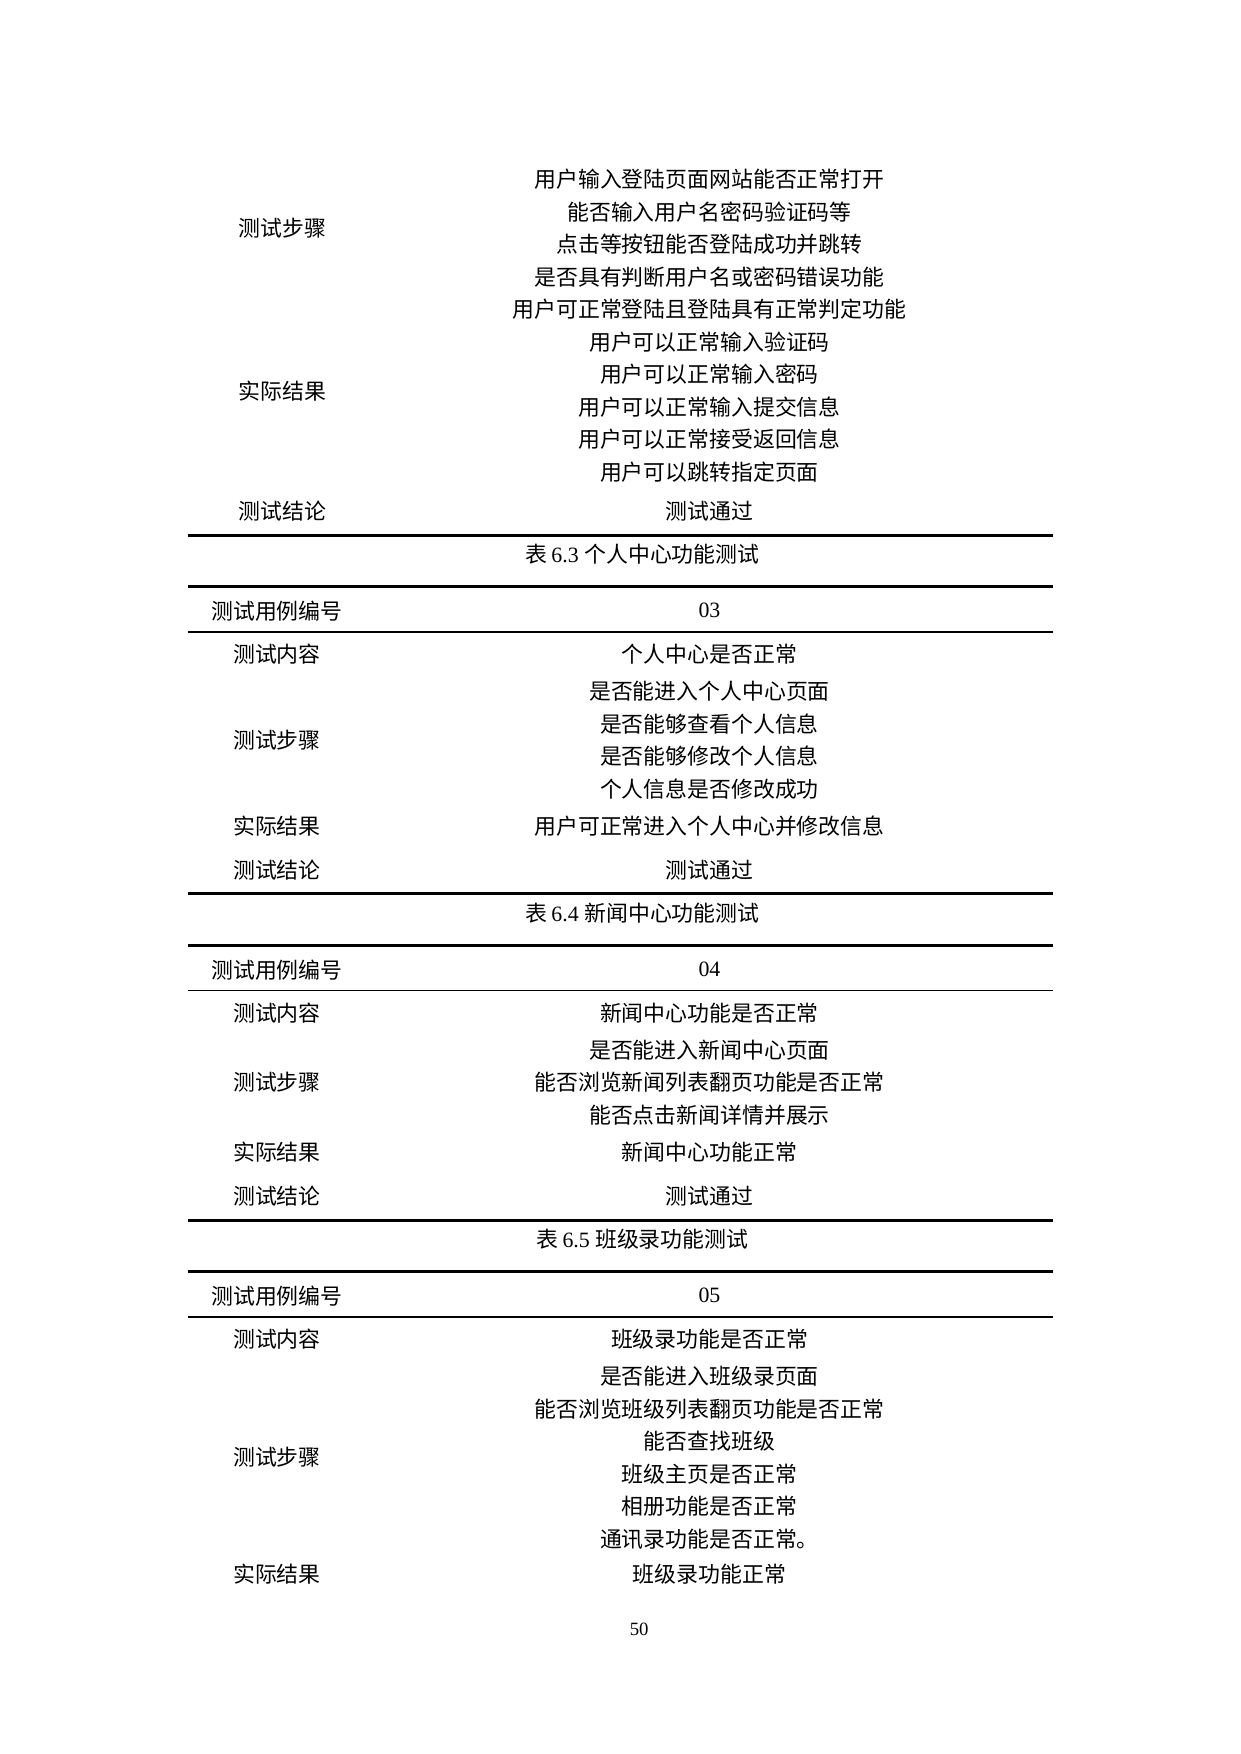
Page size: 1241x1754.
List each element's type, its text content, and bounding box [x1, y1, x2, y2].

table_cell 测试内容 [188, 633, 366, 674]
table_cell 新闻中心功能是否正常 [366, 991, 1053, 1032]
table_header 05 [366, 1273, 1053, 1316]
text 表6.4 新闻中心功能测试 [187, 895, 1053, 928]
table_cell 测试通过 [366, 846, 1053, 892]
table_cell 用户输入登陆页面网站能否正常打开 能否输入用户名密码验证码等 点击等按钮能否登陆成功并跳转 是否具有判断用户名或密码错误功能 [366, 162, 1053, 292]
table_cell 测试通过 [366, 487, 1053, 533]
table_cell 测试内容 [188, 1318, 366, 1359]
table_cell 个人中心是否正常 [366, 633, 1053, 674]
table_cell 是否能进入新闻中心页面 能否浏览新闻列表翻页功能是否正常 能否点击新闻详情并展示 [366, 1033, 1053, 1130]
table_cell 测试步骤 [188, 1359, 366, 1554]
table_cell 测试结论 [188, 487, 366, 533]
table_cell 测试结论 [188, 1172, 366, 1218]
table_cell 实际结果 [188, 292, 366, 487]
table_cell 测试步骤 [188, 674, 366, 804]
table_header 04 [366, 947, 1053, 990]
table_cell 实际结果 [188, 1130, 366, 1172]
table_header 测试用例编号 [188, 947, 366, 990]
table_cell 新闻中心功能正常 [366, 1130, 1053, 1172]
table_header 测试用例编号 [188, 588, 366, 631]
table_cell 测试内容 [188, 991, 366, 1032]
table_cell 是否能进入个人中心页面 是否能够查看个人信息 是否能够修改个人信息 个人信息是否修改成功 [366, 674, 1053, 804]
table_header 03 [366, 588, 1053, 631]
table_cell 实际结果 [188, 804, 366, 846]
table_cell 实际结果 [188, 1554, 366, 1592]
table_cell 测试结论 [188, 846, 366, 892]
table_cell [366, 1554, 1053, 1592]
table_cell 测试步骤 [188, 1033, 366, 1130]
text 表6.5 班级录功能测试 [187, 1222, 1053, 1254]
table_cell 用户可正常进入个人中心并修改信息 [366, 804, 1053, 846]
text 表6.3 个人中心功能测试 [187, 537, 1053, 569]
table_cell 测试步骤 [188, 162, 366, 292]
table_cell 是否能进入班级录页面 能否浏览班级列表翻页功能是否正常 能否查找班级 班级主页是否正常 相册功能是否正常 通讯录功能是否正常。 [366, 1359, 1053, 1554]
table_header 测试用例编号 [188, 1273, 366, 1316]
table_cell 测试通过 [366, 1172, 1053, 1218]
table_cell 用户可正常登陆且登陆具有正常判定功能 用户可以正常输入验证码 用户可以正常输入密码 用户可以正常输入提交信息 用户可以正常接受返回信息 用户可以跳转指定页面 [366, 292, 1053, 487]
table_cell 班级录功能是否正常 [366, 1318, 1053, 1359]
